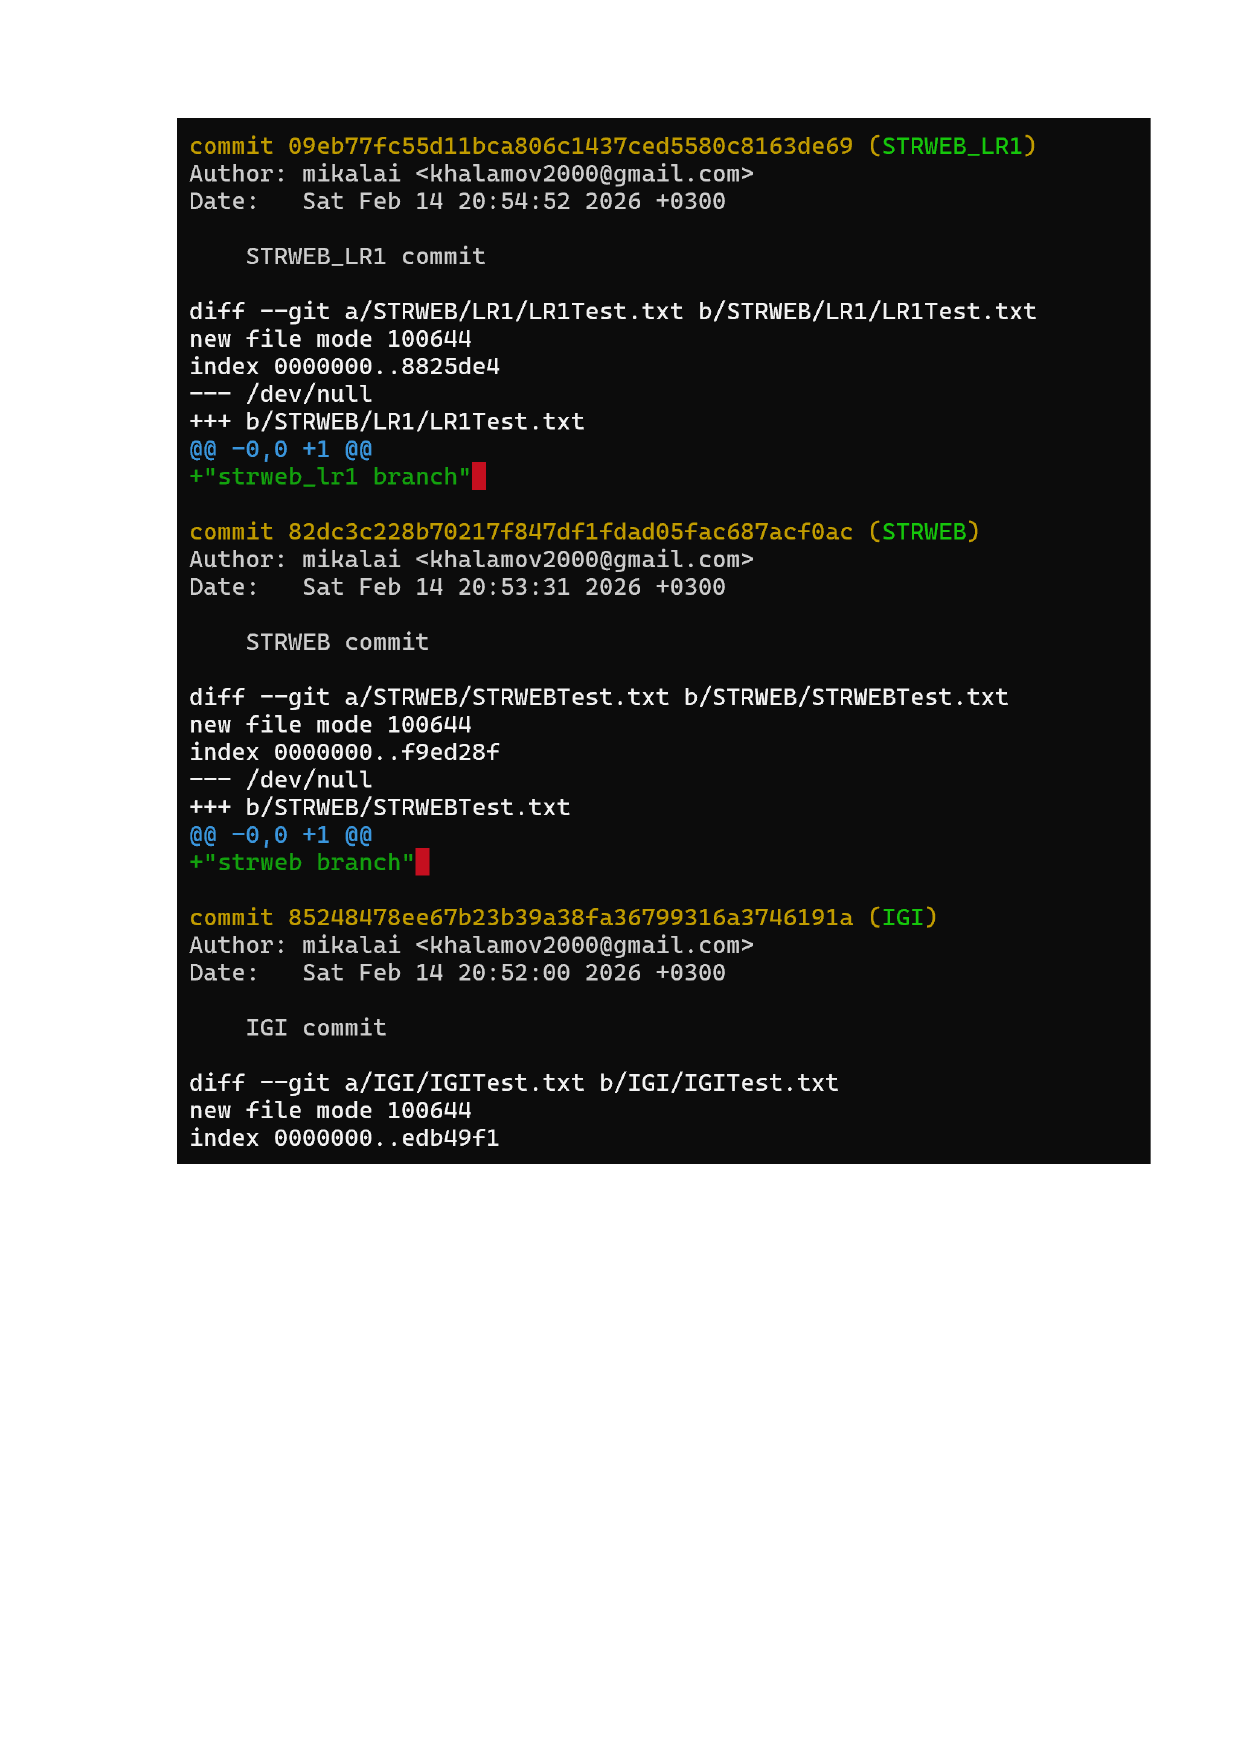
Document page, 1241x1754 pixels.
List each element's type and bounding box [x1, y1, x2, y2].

picture [177, 118, 1151, 1164]
